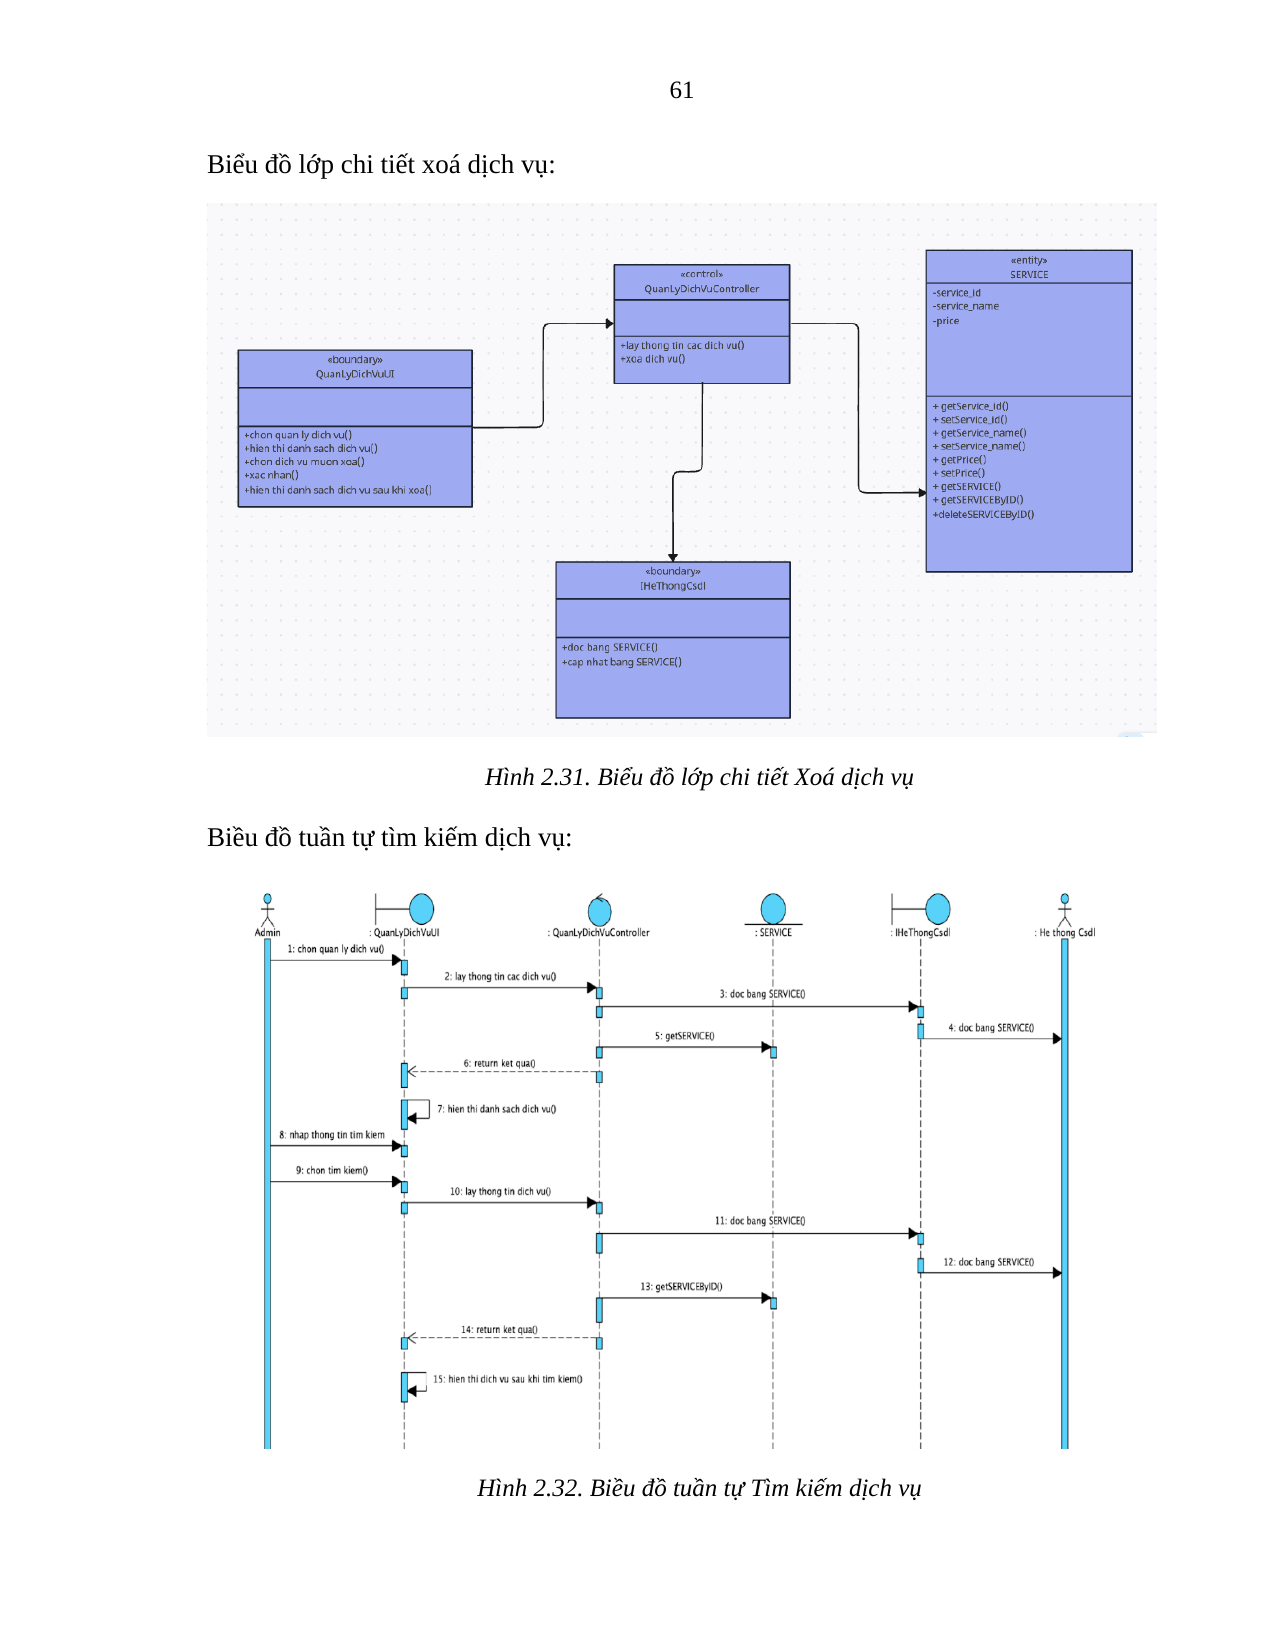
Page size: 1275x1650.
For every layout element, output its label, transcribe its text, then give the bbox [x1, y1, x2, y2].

text Biều đồ tuần tự tìm kiếm dịch vụ: [207, 821, 1157, 852]
picture [206, 877, 1157, 1449]
text Biểu đồ lớp chi tiết xoá dịch vụ: [207, 148, 1157, 179]
list Biểu đồ lớp chi tiết Xoá dịch vụ [244, 762, 1157, 790]
picture [206, 203, 1157, 737]
list Biều đồ tuần tự Tìm kiếm dịch vụ [244, 1473, 1157, 1502]
